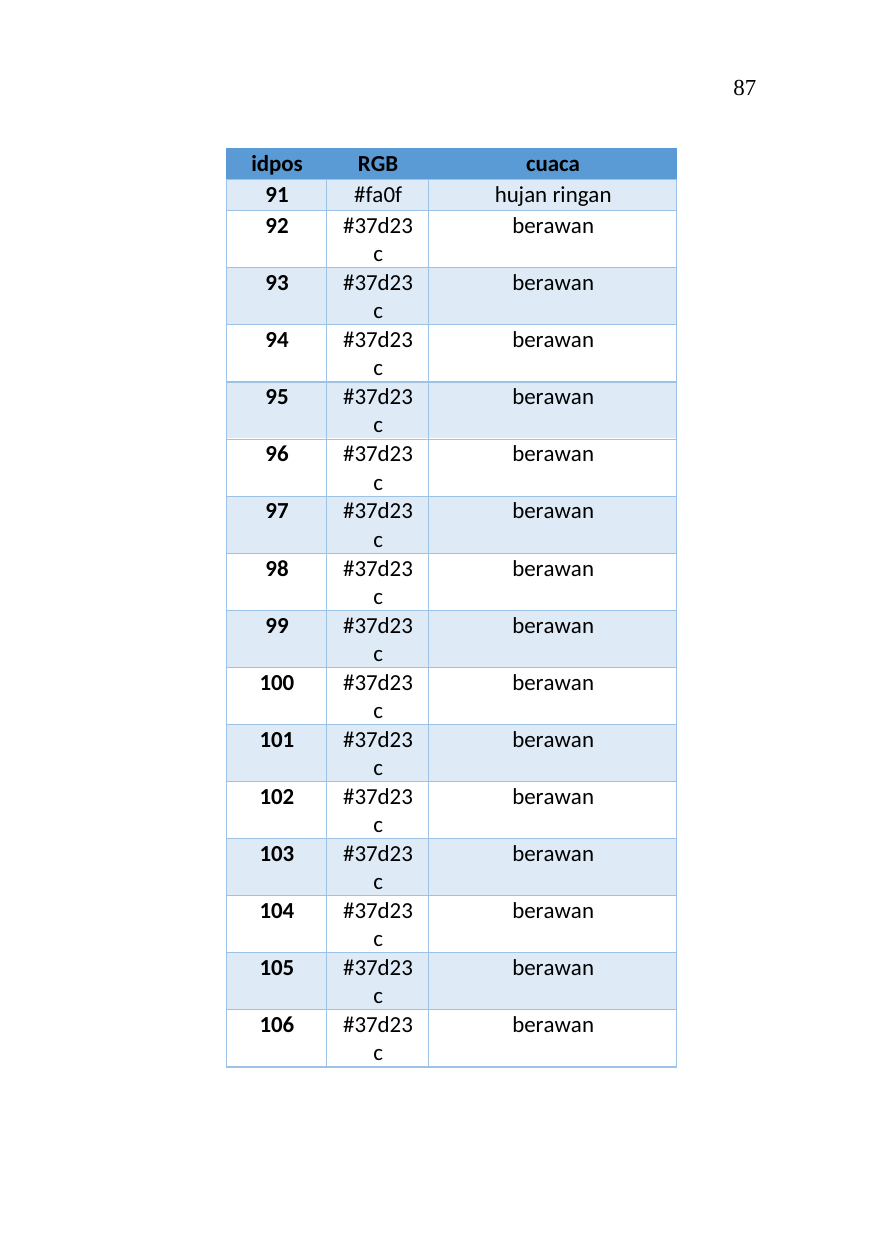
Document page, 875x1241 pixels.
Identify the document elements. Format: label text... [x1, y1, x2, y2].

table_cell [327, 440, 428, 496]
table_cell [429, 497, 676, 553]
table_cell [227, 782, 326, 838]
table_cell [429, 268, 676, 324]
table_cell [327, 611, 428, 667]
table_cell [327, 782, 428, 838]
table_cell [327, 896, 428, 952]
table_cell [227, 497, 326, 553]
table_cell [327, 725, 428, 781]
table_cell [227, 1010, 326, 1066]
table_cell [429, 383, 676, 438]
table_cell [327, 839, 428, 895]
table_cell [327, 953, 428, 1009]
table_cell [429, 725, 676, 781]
table_header RGB [327, 149, 428, 179]
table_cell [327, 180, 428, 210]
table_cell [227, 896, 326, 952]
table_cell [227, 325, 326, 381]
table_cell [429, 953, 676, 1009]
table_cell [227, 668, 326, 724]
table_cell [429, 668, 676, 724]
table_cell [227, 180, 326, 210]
table_header cuaca [429, 149, 676, 179]
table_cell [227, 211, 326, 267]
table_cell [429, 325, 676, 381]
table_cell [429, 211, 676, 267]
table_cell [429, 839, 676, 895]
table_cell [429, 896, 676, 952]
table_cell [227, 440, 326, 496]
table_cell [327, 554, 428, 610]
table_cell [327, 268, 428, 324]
table_header idpos [227, 149, 326, 179]
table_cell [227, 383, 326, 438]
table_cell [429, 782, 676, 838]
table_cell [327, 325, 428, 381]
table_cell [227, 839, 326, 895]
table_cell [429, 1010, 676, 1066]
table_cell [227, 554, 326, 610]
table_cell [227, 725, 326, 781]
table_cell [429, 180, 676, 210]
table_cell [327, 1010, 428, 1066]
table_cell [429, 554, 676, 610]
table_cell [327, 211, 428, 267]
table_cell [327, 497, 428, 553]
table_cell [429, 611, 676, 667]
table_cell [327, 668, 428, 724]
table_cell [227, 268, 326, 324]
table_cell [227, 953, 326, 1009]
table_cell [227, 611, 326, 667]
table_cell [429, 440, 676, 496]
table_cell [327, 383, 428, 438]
